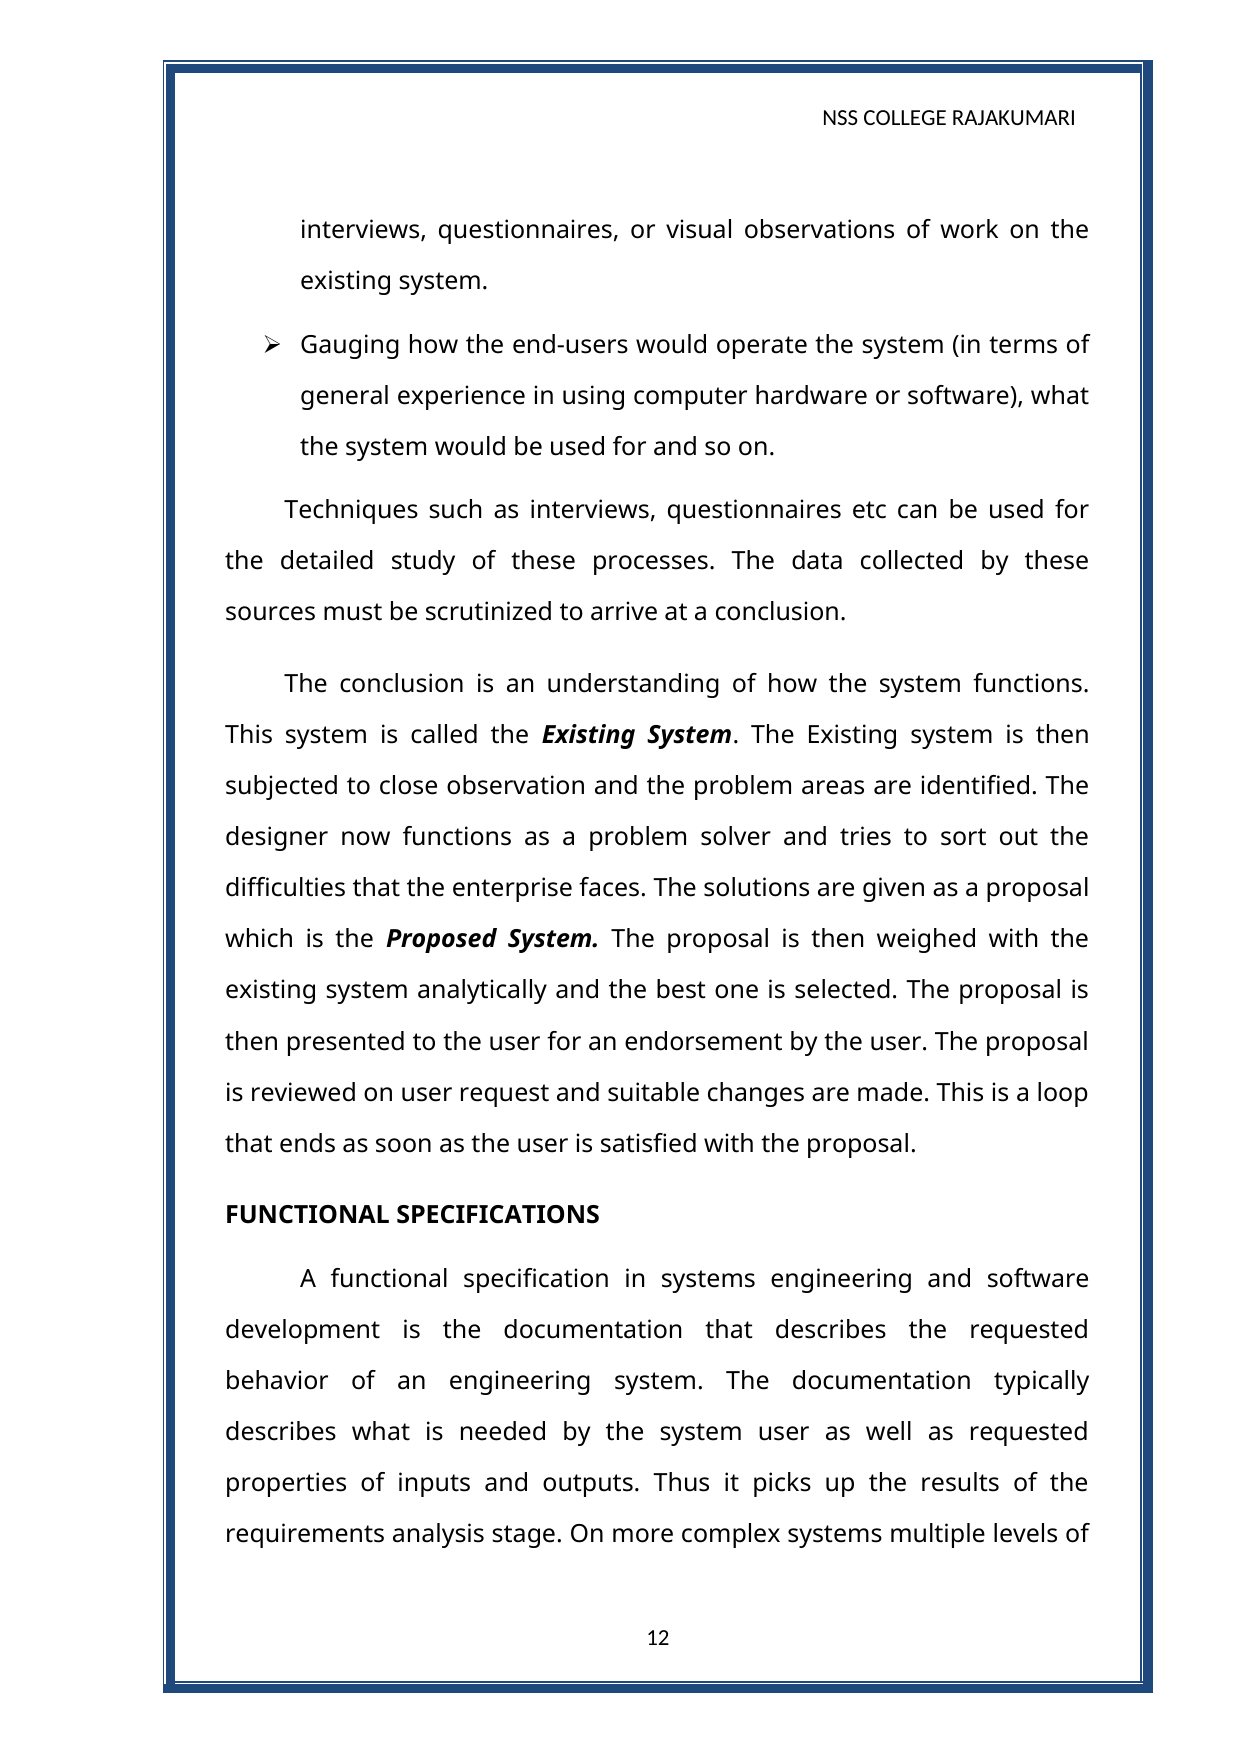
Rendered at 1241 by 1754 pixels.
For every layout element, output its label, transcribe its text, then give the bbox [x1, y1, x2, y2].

text Techniques such as interviews, questionnaires etc can be used for the detailed study of these processes. The data collected by these sources must be scrutinized to arrive at a conclusion. [225, 492, 1090, 628]
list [262, 212, 1090, 297]
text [225, 1261, 1090, 1550]
text The conclusion is an understanding of how the system functions. This system is called the Existing System. The Existing system is then subjected to close observation and the problem areas are identified. The designer now functions as a problem solver and tries to sort out the difficulties that the enterprise faces. The solutions are given as a proposal which is the Proposed System. The proposal is then weighed with the existing system analytically and the best one is selected. The proposal is then presented to the user for an endorsement by the user. The proposal is reviewed on user request and suitable changes are made. This is a loop that ends as soon as the user is satisfied with the proposal. [225, 666, 1090, 1159]
list Gauging how the end-users would operate the system (in terms of general experience in using computer hardware or software), what the system would be used for and so on. [262, 326, 1090, 462]
text FUNCTIONAL SPECIFICATIONS [225, 1197, 1090, 1231]
